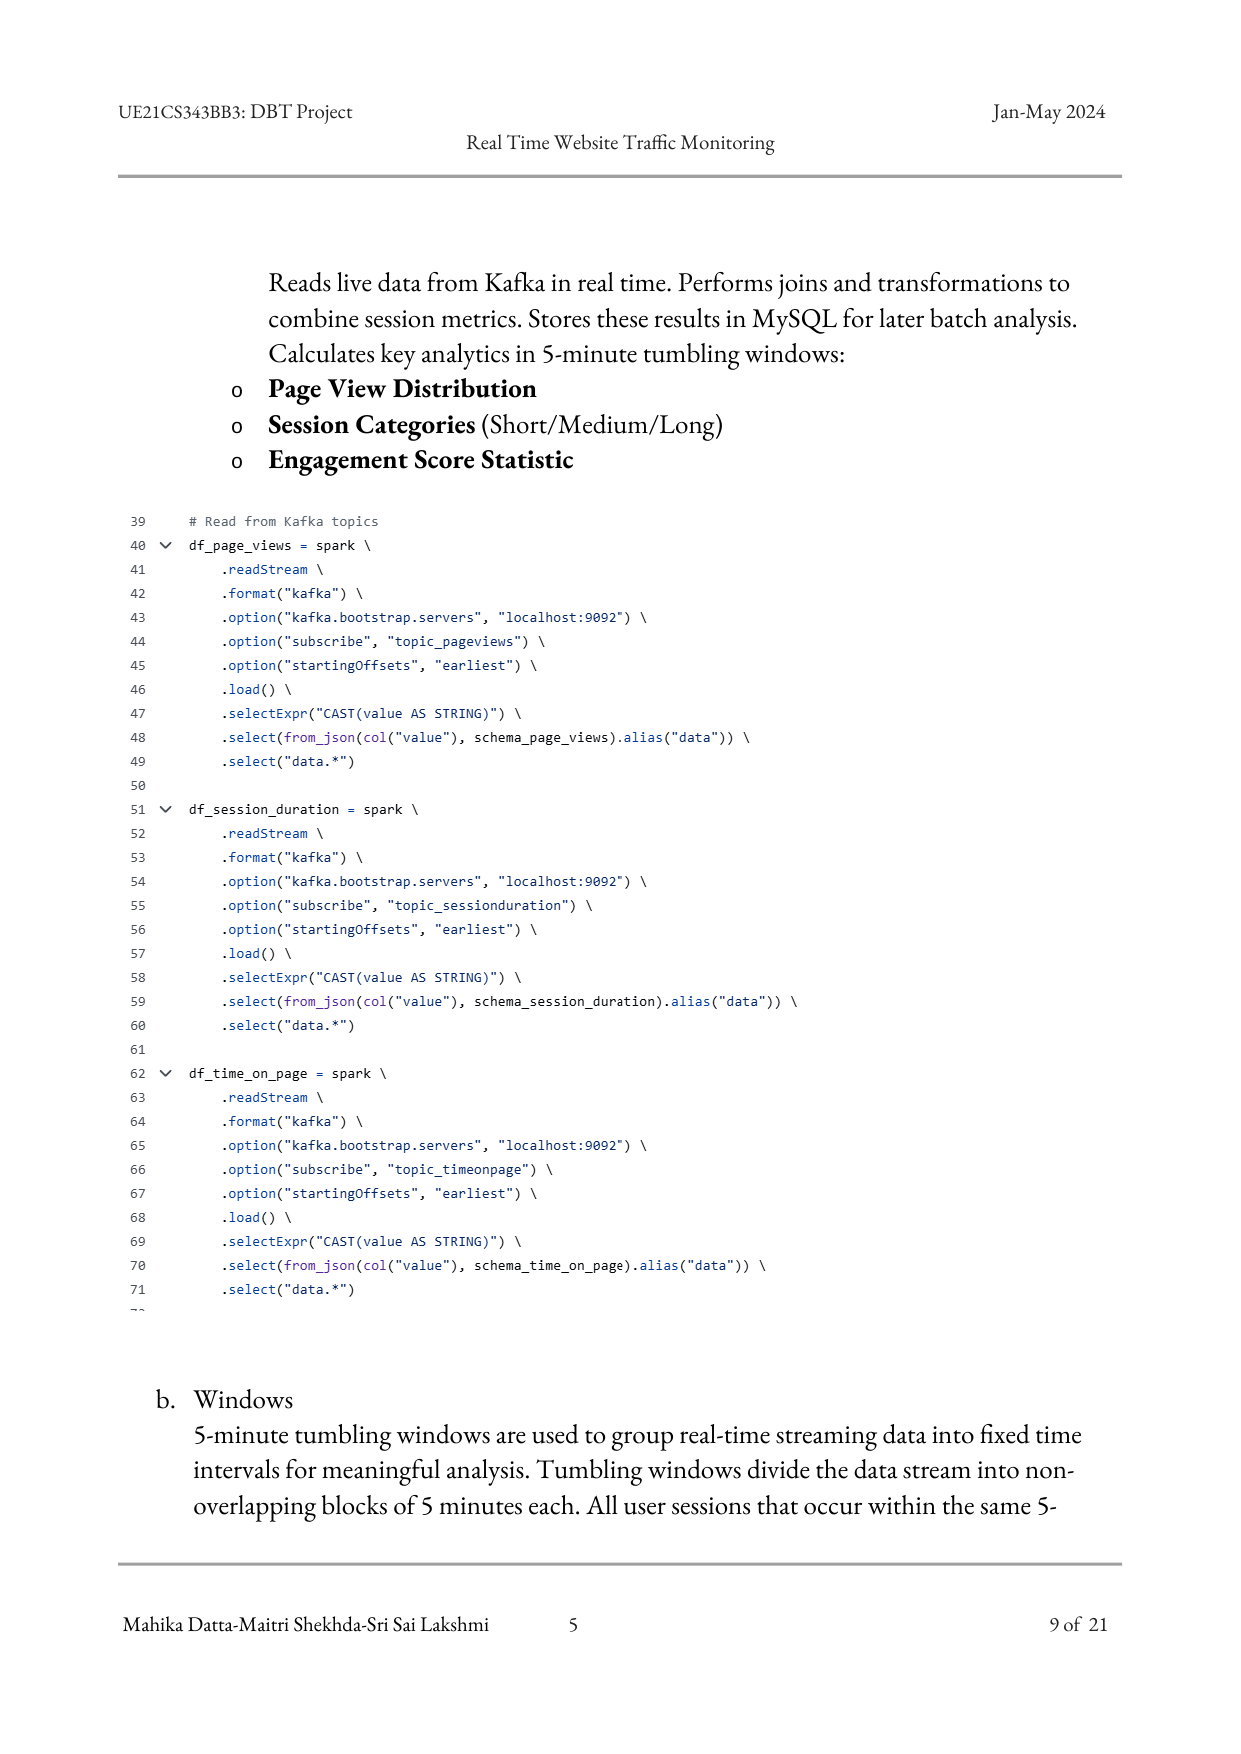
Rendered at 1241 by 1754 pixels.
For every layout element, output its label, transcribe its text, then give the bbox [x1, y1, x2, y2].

list Engagement Score Statistic [231, 441, 1122, 476]
list Windows [156, 1381, 1122, 1416]
picture [118, 511, 1123, 1311]
list Page View Distribution [231, 370, 1122, 406]
text Reads live data from Kafka in real time. Performs joins and transformations to combine session metrics. Stores these results in MySQL for later batch analysis. [268, 264, 1122, 335]
text Calculates key analytics in 5-minute tumbling windows: [193, 335, 1122, 370]
list Session Categories (Short/Medium/Long) [231, 406, 1122, 441]
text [193, 1416, 1122, 1522]
